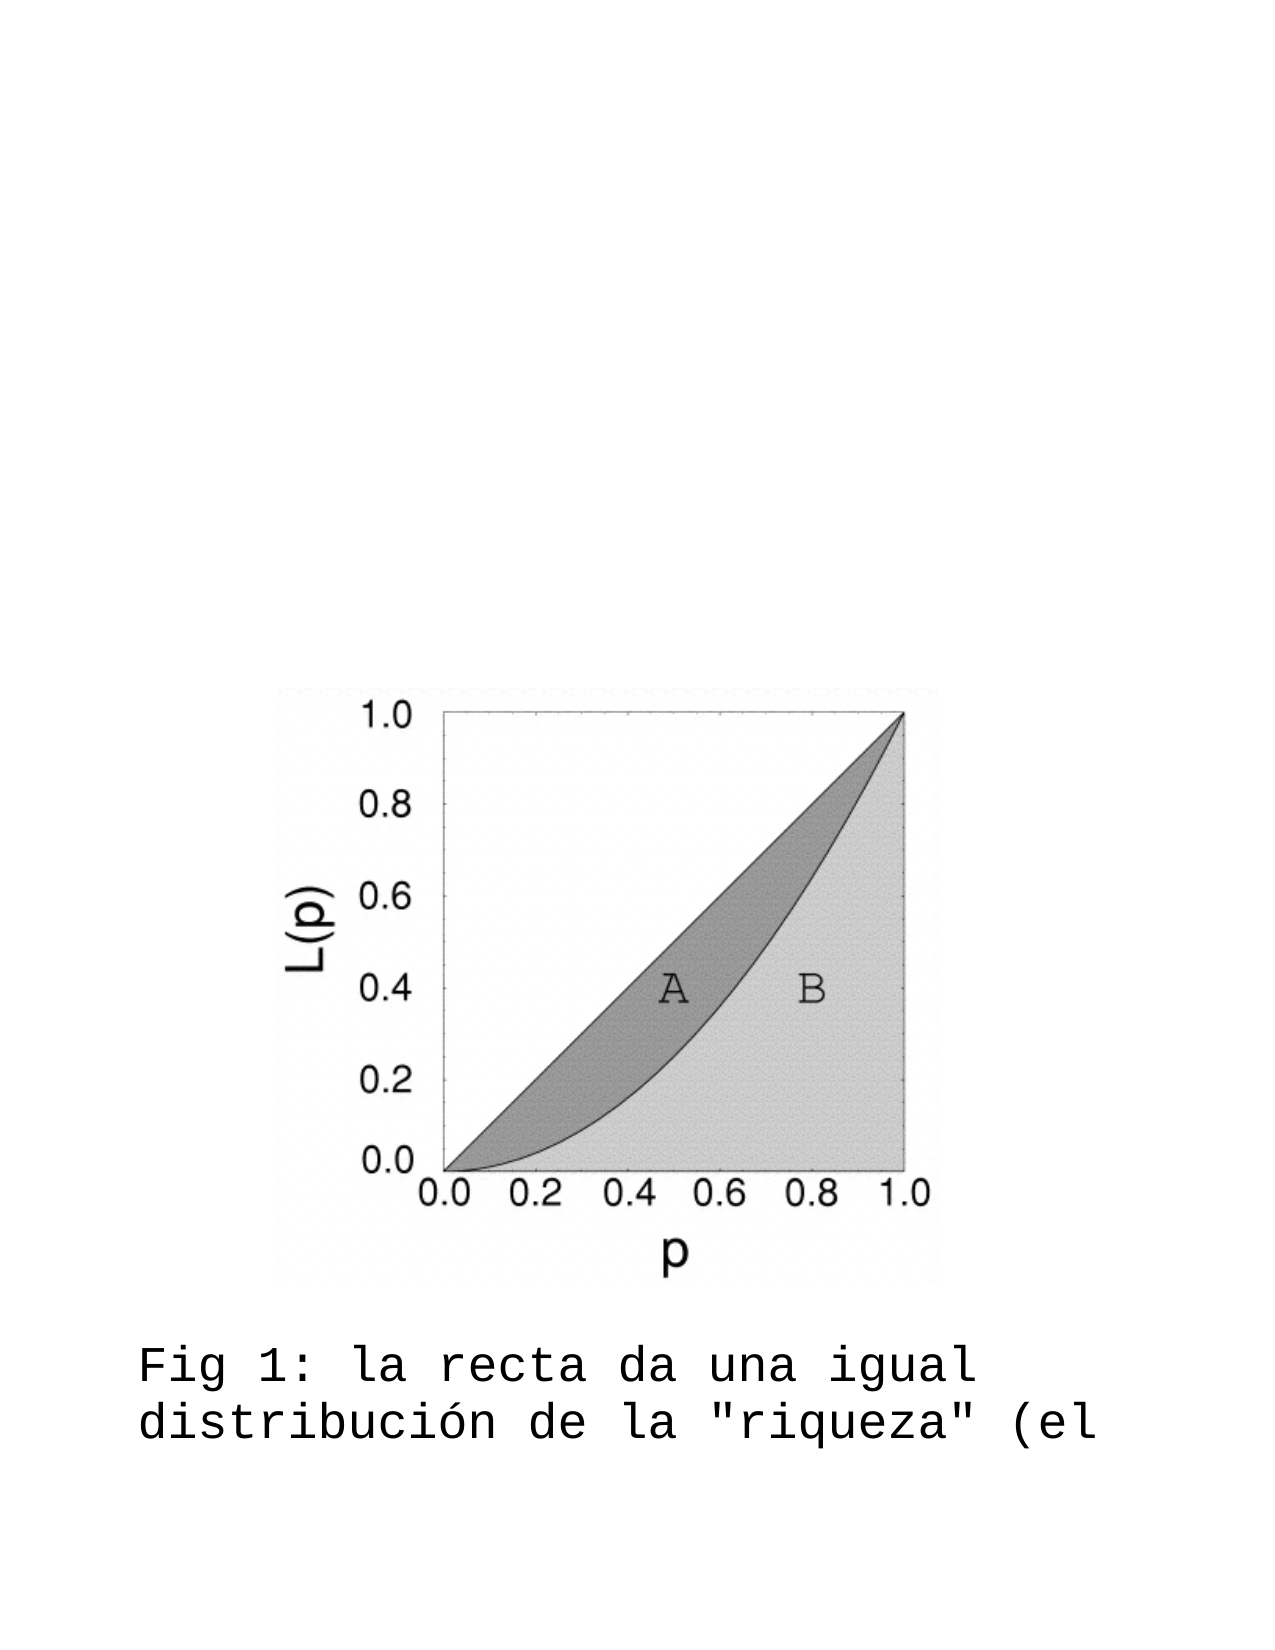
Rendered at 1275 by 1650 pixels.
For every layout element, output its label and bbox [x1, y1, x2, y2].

picture [276, 688, 939, 1286]
text [137, 1340, 1138, 1453]
